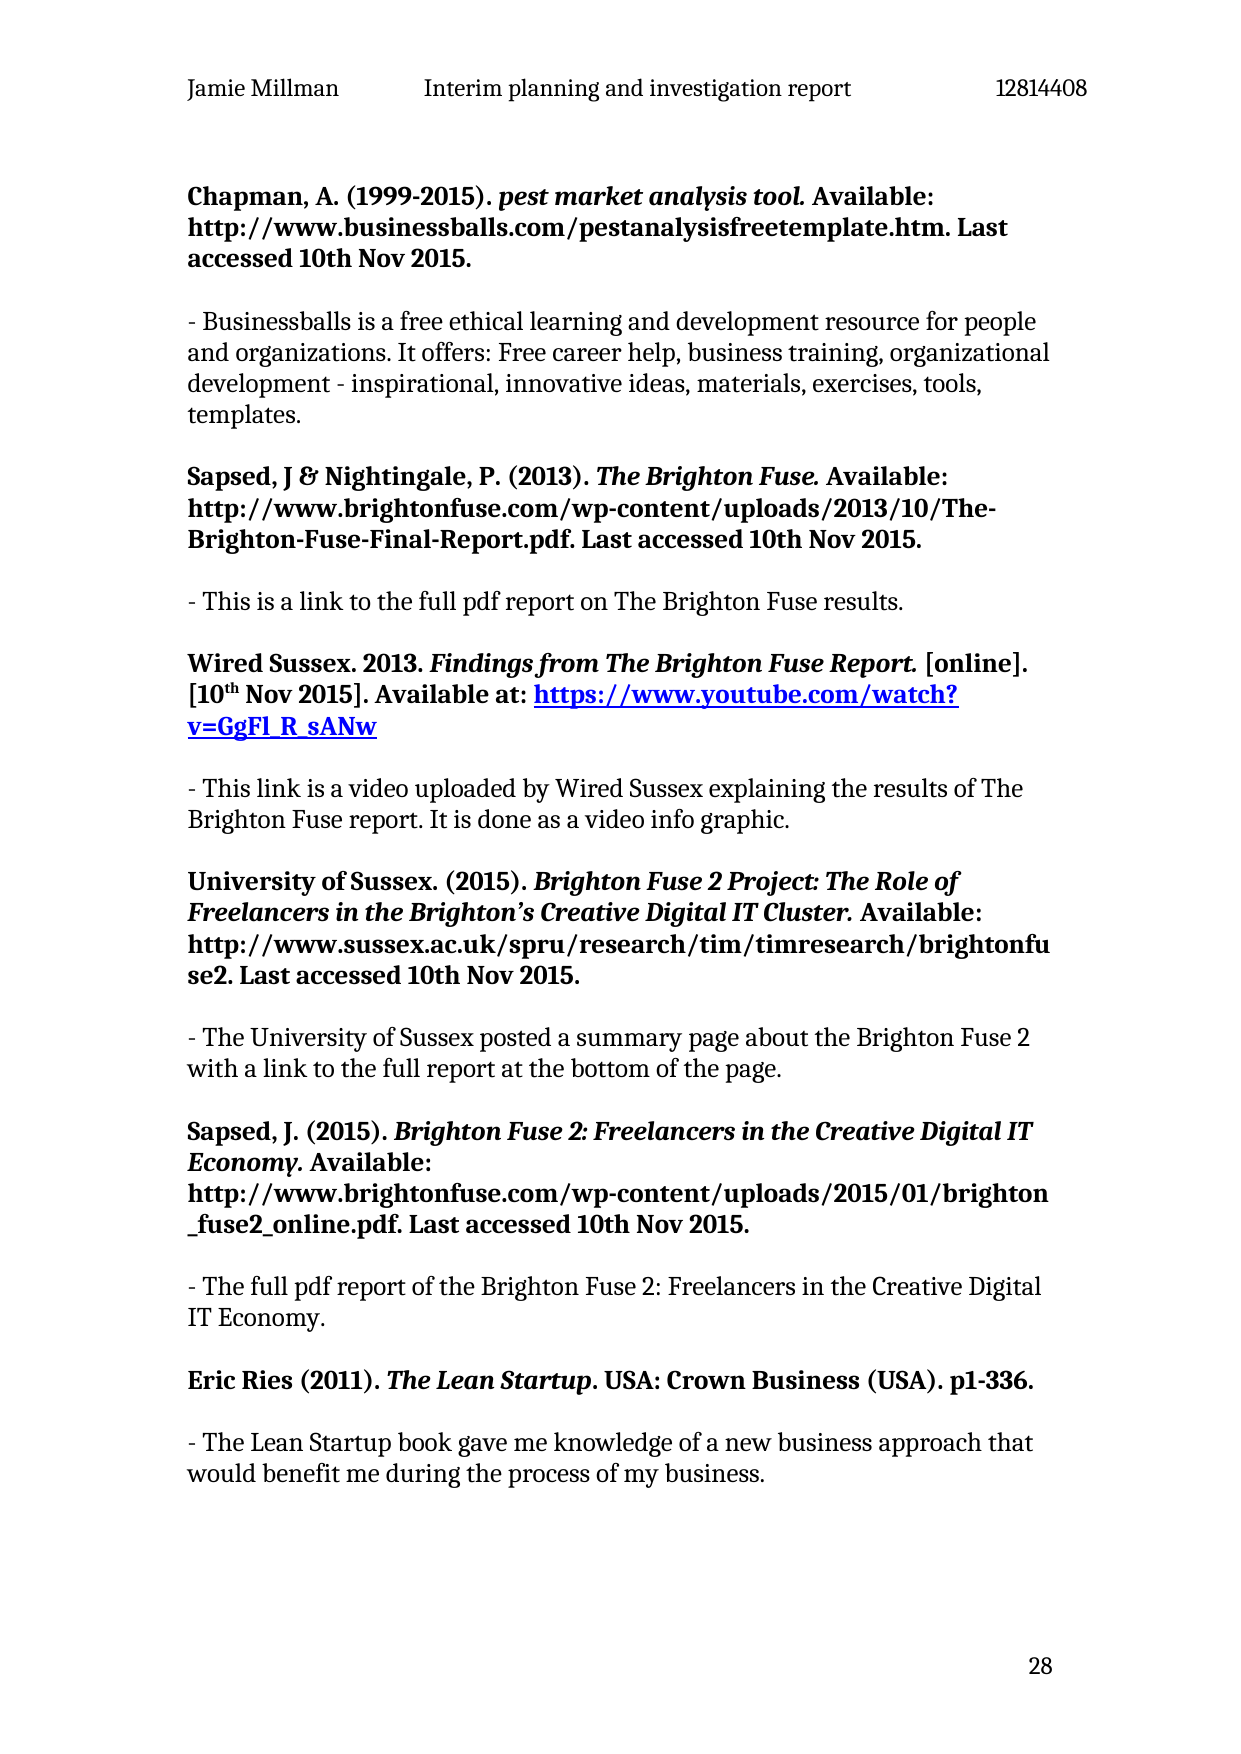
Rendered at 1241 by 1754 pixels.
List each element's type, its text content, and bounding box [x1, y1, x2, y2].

text - The full pdf report of the Brighton Fuse 2: Freelancers in the Creative Digital IT Economy. [187, 1271, 1053, 1333]
text - Businessballs is a free ethical learning and development resource for people and organizations. It offers: Free career help, business training, organizational development - inspirational, innovative ideas, materials, exercises, tools, templates. [187, 306, 1053, 430]
text Wired Sussex. 2013. Findings from The Brighton Fuse Report. [online]. [10th Nov 2015]. Available at: https://www.youtube.com/watch?v=GgFl_R_sANw [187, 648, 1053, 742]
text - This is a link to the full pdf report on The Brighton Fuse results. [187, 586, 1053, 617]
text Sapsed, J. (2015). Brighton Fuse 2: Freelancers in the Creative Digital IT Economy. Available: http://www.brightonfuse.com/wp-content/uploads/2015/01/brighton_fuse2_online.pdf. Last accessed 10th Nov 2015. [187, 1116, 1053, 1240]
text Sapsed, J & Nightingale, P. (2013). The Brighton Fuse. Available: http://www.brightonfuse.com/wp-content/uploads/2013/10/The-Brighton-Fuse-Final-Report.pdf. Last accessed 10th Nov 2015. [187, 461, 1053, 555]
text University of Sussex. (2015). Brighton Fuse 2 Project: The Role of Freelancers in the Brighton’s Creative Digital IT Cluster. Available: http://www.sussex.ac.uk/spru/research/tim/timresearch/brightonfuse2. Last accessed 10th Nov 2015. [187, 866, 1053, 991]
text Eric Ries (2011). The Lean Startup. USA: Crown Business (USA). p1-336. [187, 1365, 1053, 1396]
text Chapman, A. (1999-2015). pest market analysis tool. Available: http://www.businessballs.com/pestanalysisfreetemplate.htm. Last accessed 10th Nov 2015. [187, 181, 1053, 274]
text - This link is a video uploaded by Wired Sussex explaining the results of The Brighton Fuse report. It is done as a video info graphic. [187, 773, 1053, 835]
text - The Lean Startup book gave me knowledge of a new business approach that would benefit me during the process of my business. [187, 1427, 1053, 1489]
text - The University of Sussex posted a summary page about the Brighton Fuse 2 with a link to the full report at the bottom of the page. [187, 1022, 1053, 1084]
